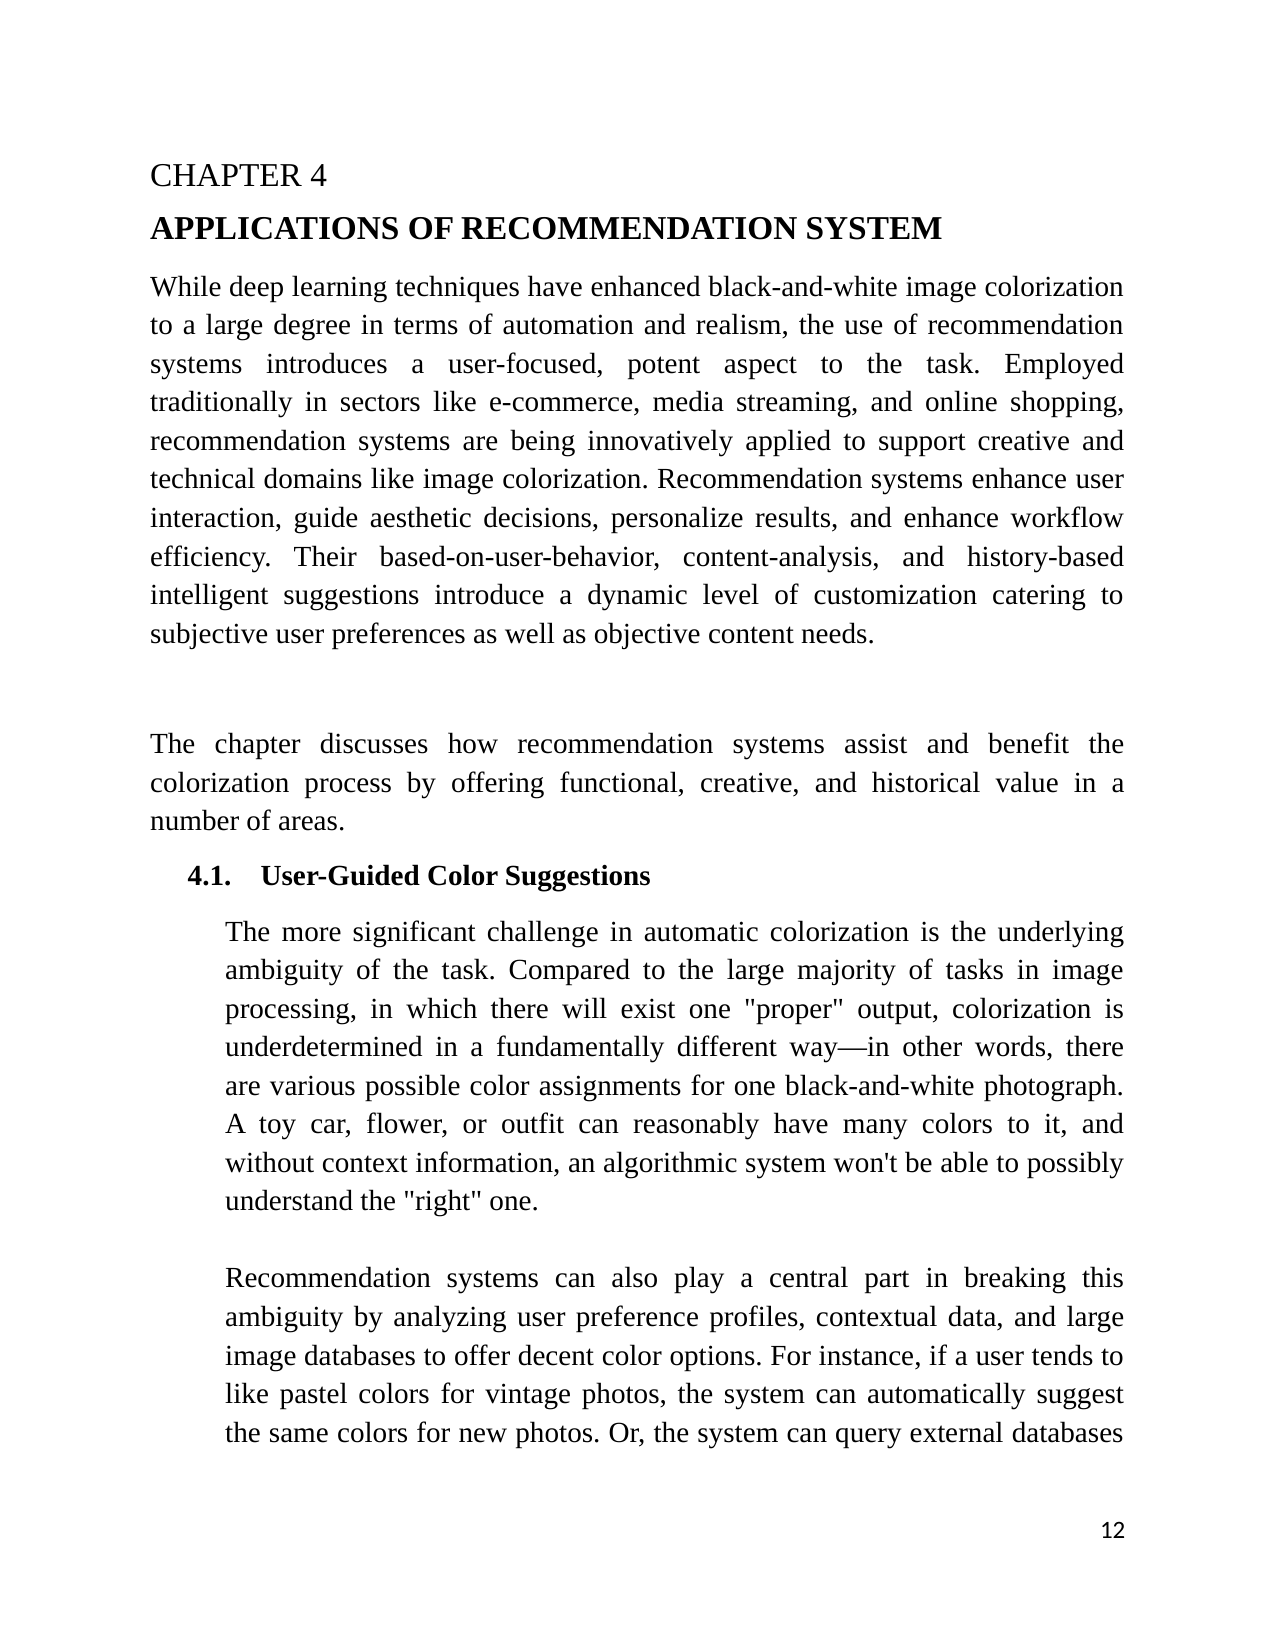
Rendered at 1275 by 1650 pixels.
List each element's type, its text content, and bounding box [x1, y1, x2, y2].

text While deep learning techniques have enhanced black-and-white image colorization to a large degree in terms of automation and realism, the use of recommendation systems introduces a user-focused, potent aspect to the task. Employed traditionally in sectors like e-commerce, media streaming, and online shopping, recommendation systems are being innovatively applied to support creative and technical domains like image colorization. Recommendation systems enhance user interaction, guide aesthetic decisions, personalize results, and enhance workflow efficiency. Their based-on-user-behavior, content-analysis, and history-based intelligent suggestions introduce a dynamic level of customization catering to subjective user preferences as well as objective content needs. [150, 269, 1125, 649]
text APPLICATIONS OF RECOMMENDATION SYSTEM [150, 208, 1125, 246]
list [225, 1261, 1125, 1448]
text 4.1. User-Guided Color Suggestions [187, 858, 1125, 892]
subtitle CHAPTER 4 [150, 156, 1125, 194]
list The more significant challenge in automatic colorization is the underlying ambiguity of the task. Compared to the large majority of tasks in image processing, in which there will exist one "proper" output, colorization is underdetermined in a fundamentally different way—in other words, there are various possible color assignments for one black-and-white photograph. A toy car, flower, or outfit can reasonably have many colors to it, and without context information, an algorithmic system won't be able to possibly understand the "right" one. [225, 914, 1125, 1217]
text The chapter discusses how recommendation systems assist and benefit the colorization process by offering functional, creative, and historical value in a number of areas. [150, 726, 1125, 837]
